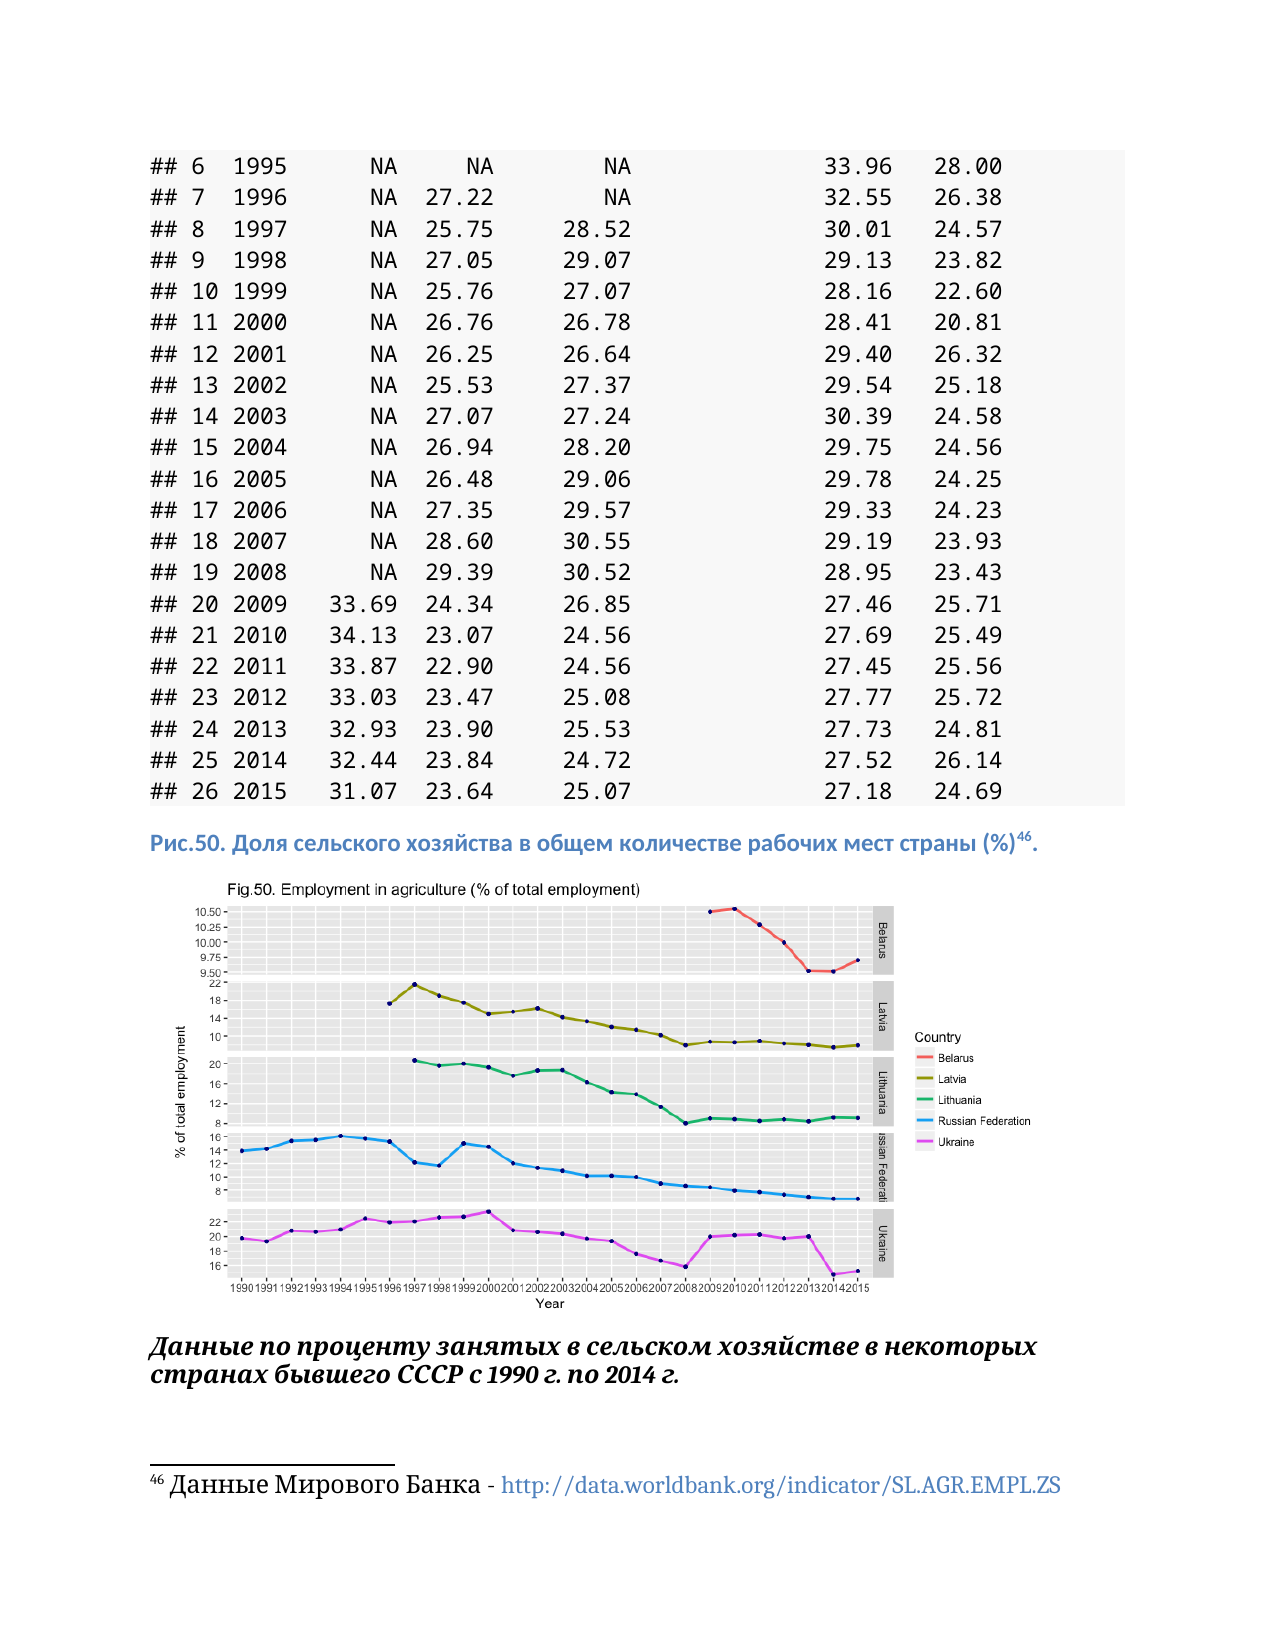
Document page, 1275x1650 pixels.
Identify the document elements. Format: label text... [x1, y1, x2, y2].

text Данные по проценту занятых в сельском хозяйстве в некоторых странах бывшего СССР с 1990 г. по 2014 г. [150, 1333, 1125, 1390]
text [150, 150, 1125, 806]
subtitle Рис.50. Доля сельского хозяйства в общем количестве рабочих мест страны (%). [150, 827, 1125, 858]
picture [168, 876, 1044, 1314]
